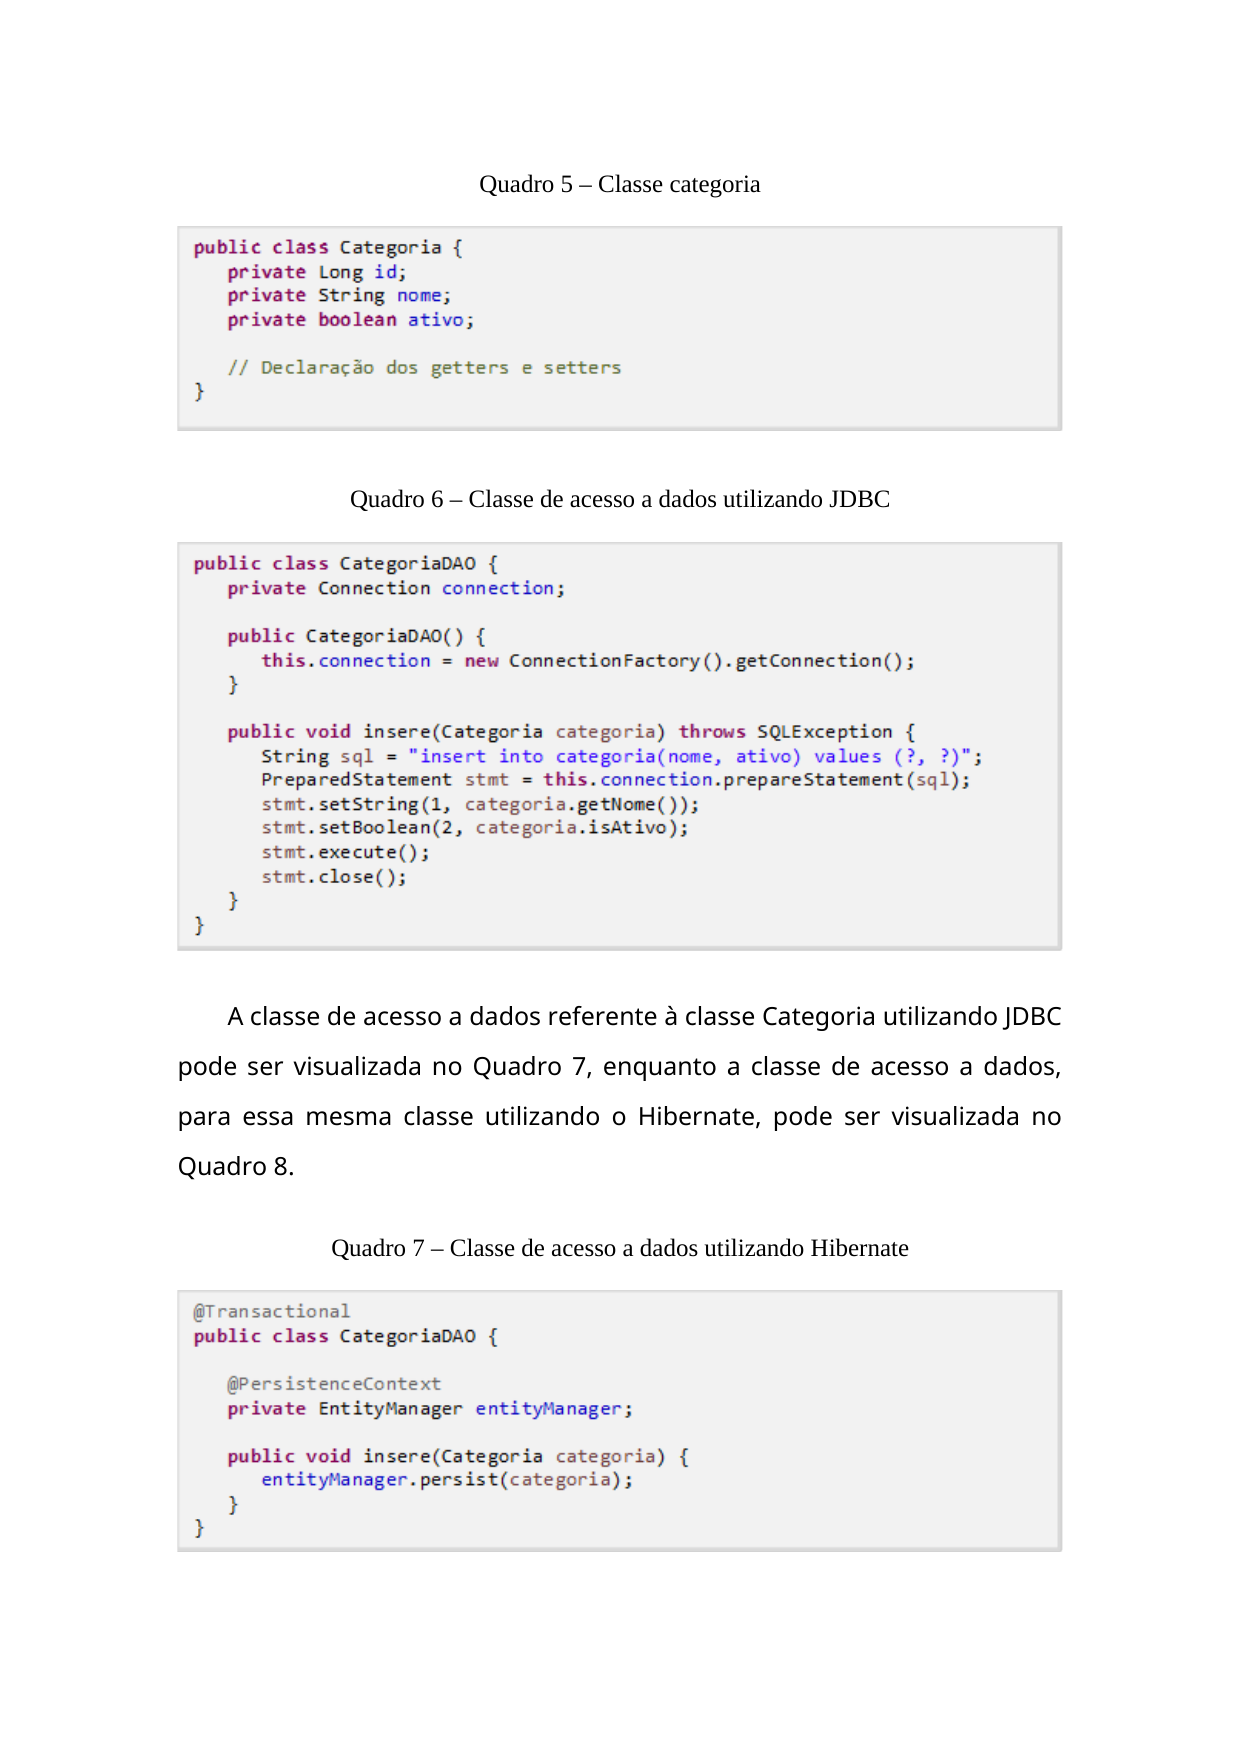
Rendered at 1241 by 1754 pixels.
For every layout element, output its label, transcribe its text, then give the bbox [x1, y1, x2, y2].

text A classe de acesso a dados referente à classe Categoria utilizando JDBC pode ser visualizada no Quadro 7, enquanto a classe de acesso a dados, para essa mesma classe utilizando o Hibernate, pode ser visualizada no Quadro 8. [177, 982, 1063, 1182]
text Quadro 7 – Classe de acesso a dados utilizando Hibernate [177, 1211, 1063, 1261]
text Quadro 5 – Classe categoria [177, 148, 1063, 198]
picture [177, 542, 1063, 954]
text Quadro 6 – Classe de acesso a dados utilizando JDBC [177, 463, 1063, 513]
picture [177, 1290, 1063, 1555]
picture [177, 226, 1063, 434]
